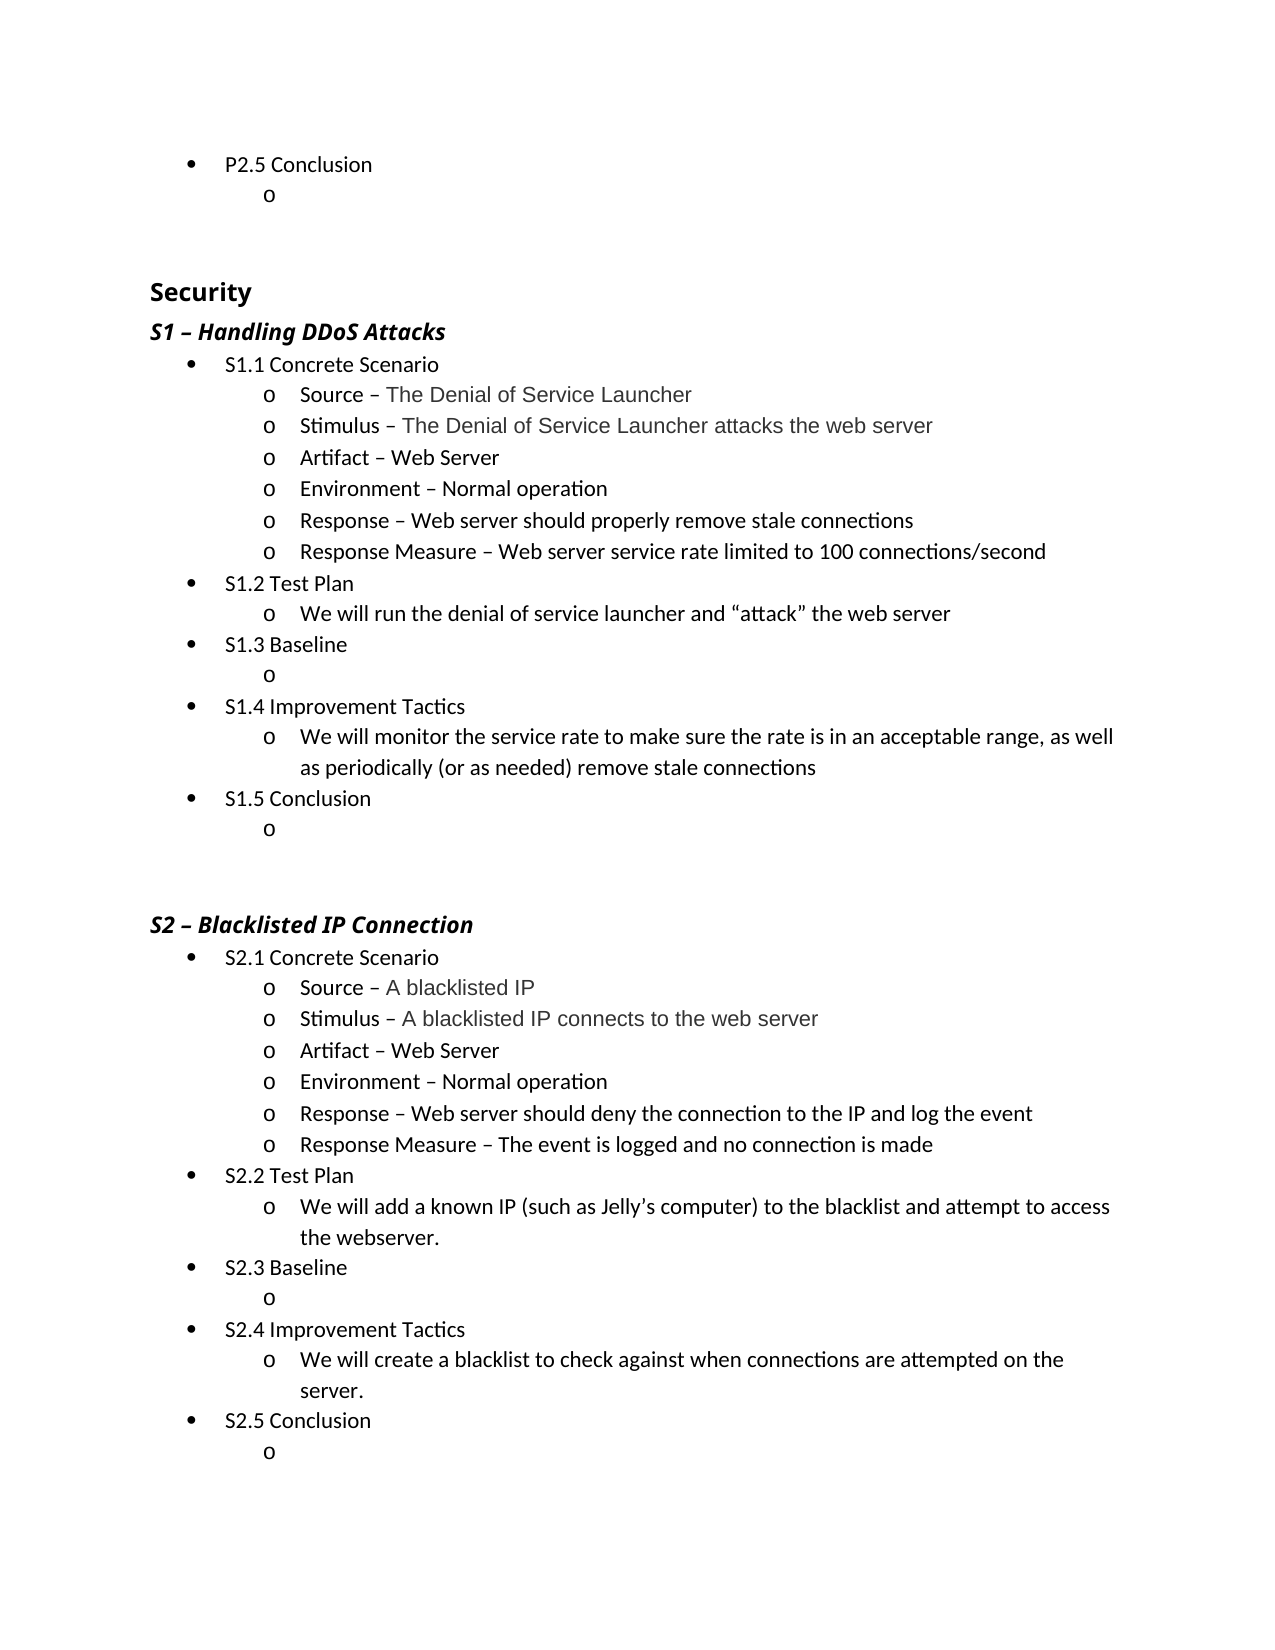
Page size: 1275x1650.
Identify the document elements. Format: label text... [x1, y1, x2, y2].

list Stimulus – The Denial of Service Launcher attacks the web server [262, 411, 1125, 441]
list Response Measure – Web server service rate limited to 100 connections/second [262, 537, 1125, 566]
list We will create a blacklist to check against when connections are attempted on the server. [262, 1345, 1125, 1404]
subtitle S2 – Blacklisted IP Connection [150, 909, 1125, 940]
list Artifact – Web Server [262, 1036, 1125, 1065]
list Environment – Normal operation [262, 1067, 1125, 1096]
list Source – A blacklisted IP [262, 973, 1125, 1002]
list S2.1 Concrete Scenario [187, 943, 1125, 971]
list S1.2 Test Plan [187, 569, 1125, 597]
list We will monitor the service rate to make sure the rate is in an acceptable range, as well as periodically (or as needed) remove stale connections [262, 722, 1125, 782]
list Stimulus – A blacklisted IP connects to the web server [262, 1004, 1125, 1033]
list Artifact – Web Server [262, 443, 1125, 472]
list S1.4 Improvement Tactics [187, 692, 1125, 720]
list S2.3 Baseline [187, 1253, 1125, 1281]
list Source – The Denial of Service Launcher [262, 380, 1125, 409]
list S2.4 Improvement Tactics [187, 1315, 1125, 1343]
subtitle S1 – Handling DDoS Attacks [150, 316, 1125, 347]
list We will run the denial of service launcher and “attack” the web server [262, 599, 1125, 628]
list Environment – Normal operation [262, 474, 1125, 503]
list P2.5 Conclusion [187, 150, 1125, 178]
list Response – Web server should deny the connection to the IP and log the event [262, 1099, 1125, 1128]
list S1.1 Concrete Scenario [187, 350, 1125, 378]
list Response – Web server should properly remove stale connections [262, 506, 1125, 535]
subtitle Security [150, 275, 1125, 309]
list S2.2 Test Plan [187, 1162, 1125, 1189]
list S1.5 Conclusion [187, 784, 1125, 812]
list Response Measure – The event is logged and no connection is made [262, 1130, 1125, 1159]
list S1.3 Baseline [187, 630, 1125, 658]
list S2.5 Conclusion [187, 1407, 1125, 1435]
list We will add a known IP (such as Jelly’s computer) to the blacklist and attempt to access the webserver. [262, 1192, 1125, 1251]
